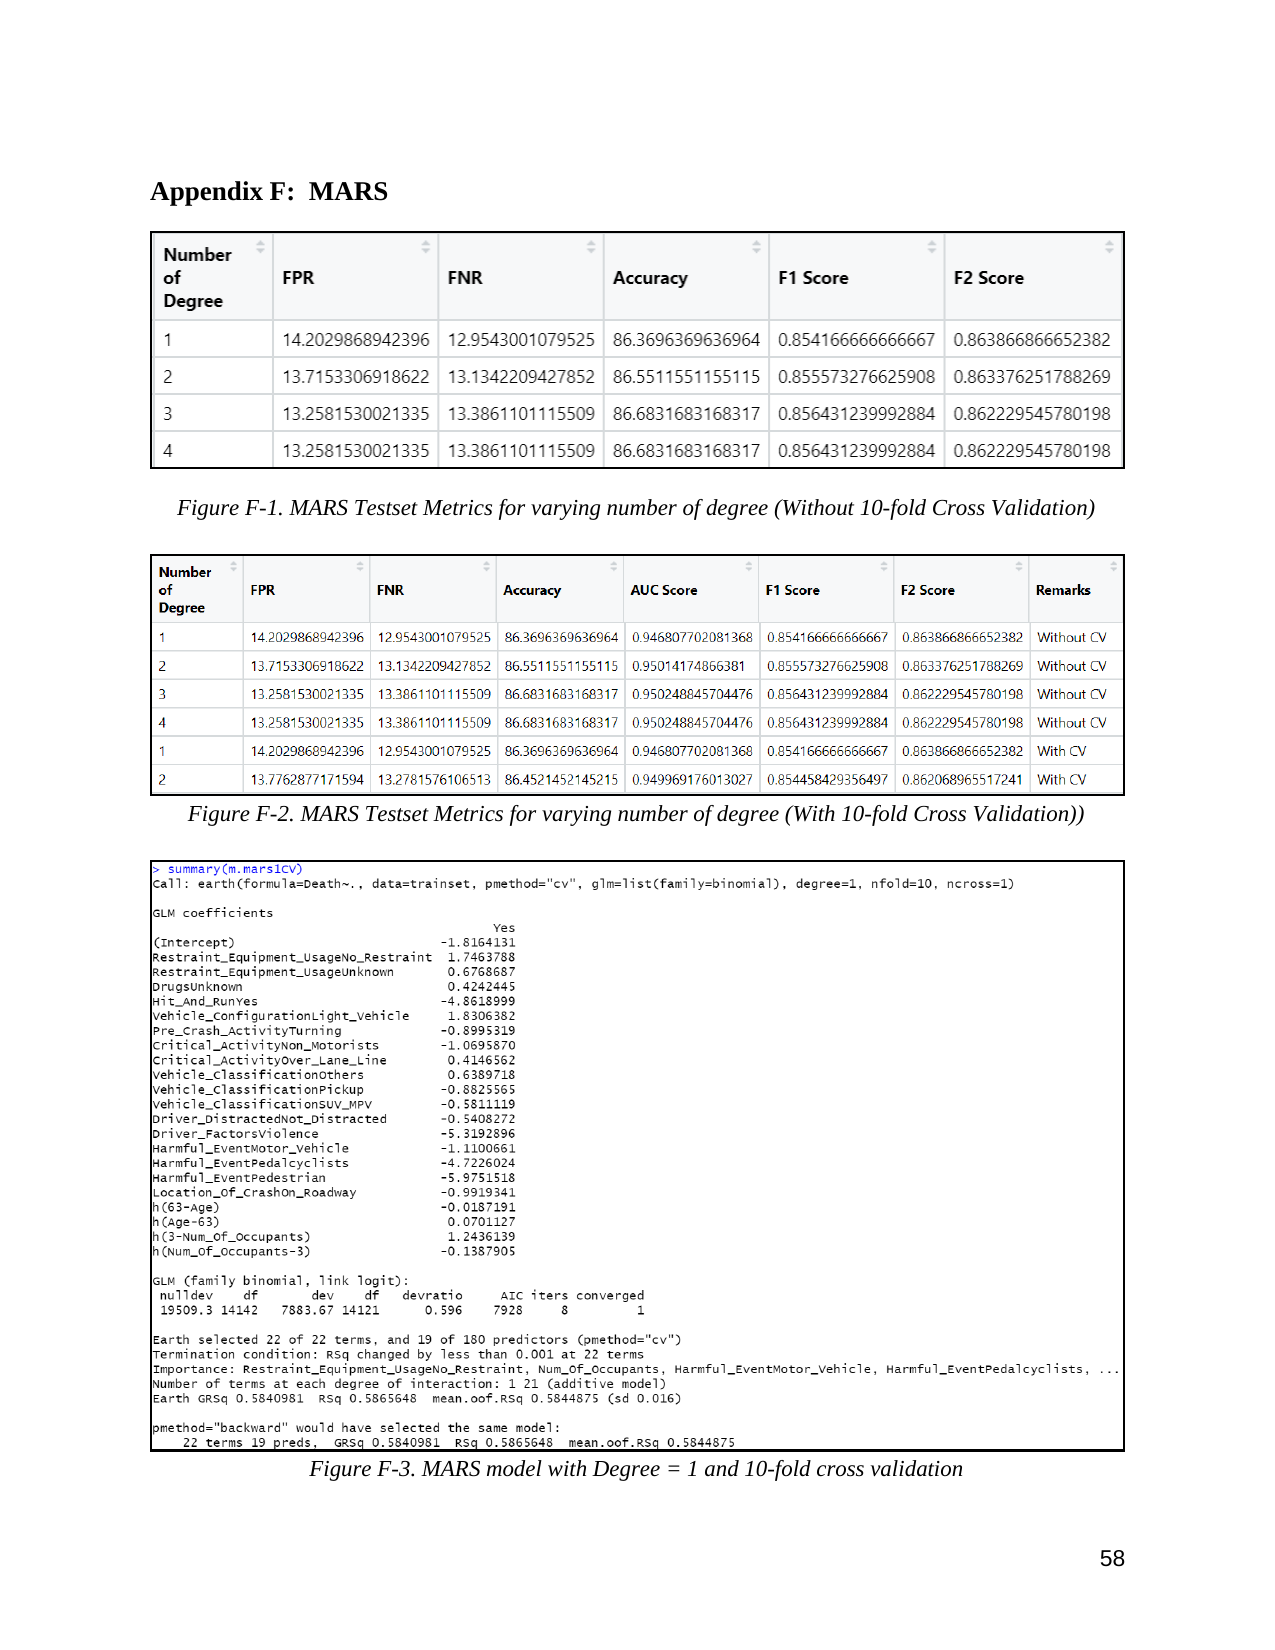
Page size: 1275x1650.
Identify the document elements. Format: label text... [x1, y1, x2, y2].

picture [152, 233, 1123, 467]
text Figure F-2. MARS Testset Metrics for varying number of degree (With 10-fold Cross Validation)) [150, 799, 1125, 826]
picture [152, 862, 1123, 1449]
text Figure F-3. MARS model with Degree = 1 and 10-fold cross validation [150, 1456, 1125, 1482]
subtitle Appendix F: MARS [150, 175, 1125, 206]
picture [152, 556, 1123, 794]
text Figure F-1. MARS Testset Metrics for varying number of degree (Without 10-fold Cross Validation) [150, 494, 1125, 520]
